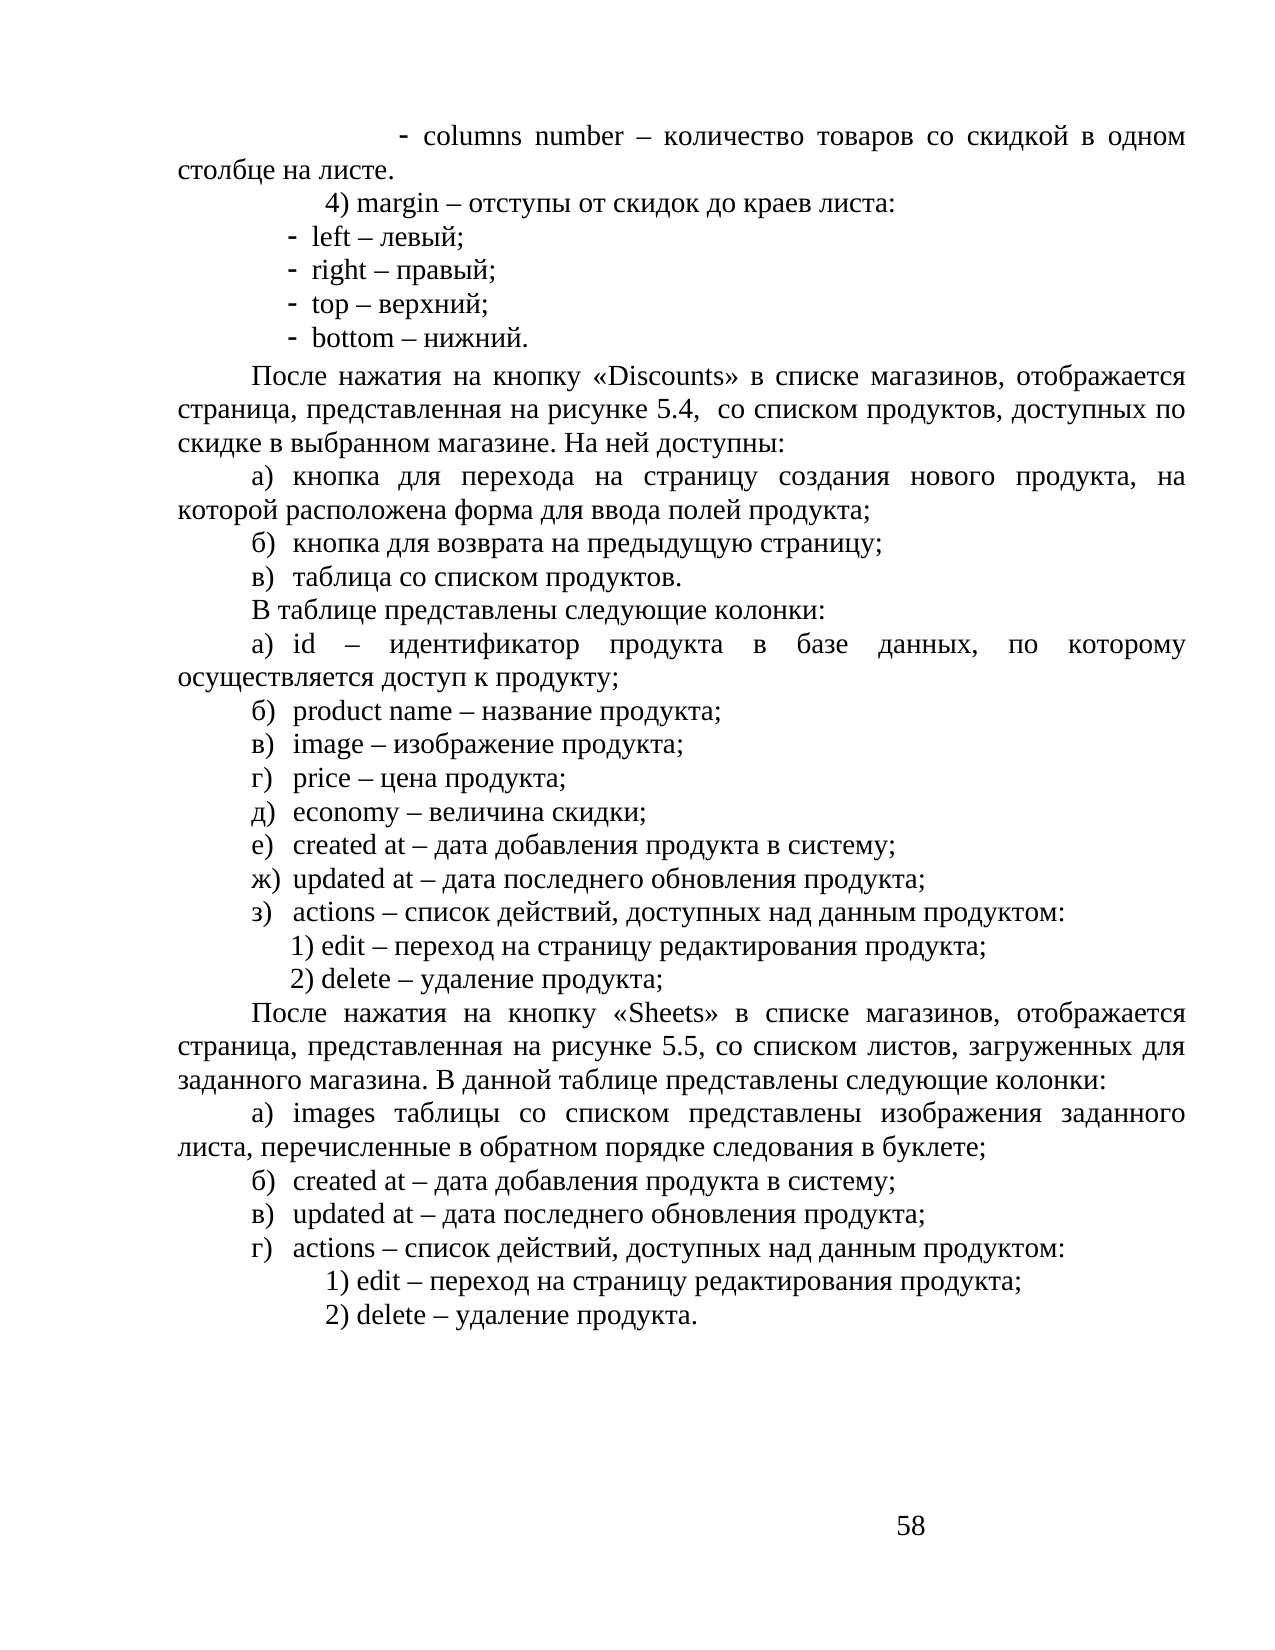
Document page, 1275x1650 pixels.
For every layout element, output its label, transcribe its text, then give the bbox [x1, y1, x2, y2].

list кнопка для перехода на страницу создания нового продукта, на которой расположена форма для ввода полей продукта; [177, 458, 1186, 525]
list left – левый; [252, 219, 1186, 252]
list bottom – нижний. [252, 320, 1186, 353]
list price – цена продукта; [177, 760, 1186, 794]
list images таблицы со списком представлены изображения заданного листа, перечисленные в обратном порядке следования в буклете; [177, 1096, 1186, 1163]
list created at – дата добавления продукта в систему; [177, 1163, 1186, 1196]
list top – верхний; [252, 286, 1186, 320]
list updated at – дата последнего обновления продукта; [177, 1196, 1186, 1230]
list right – правый; [252, 252, 1186, 286]
list delete – удаление продукта. [177, 1297, 1186, 1330]
list id – идентификатор продукта в базе данных, по которому осуществляется доступ к продукту; [177, 626, 1186, 693]
list actions – список действий, доступных над данным продуктом: [177, 1230, 1186, 1263]
list actions – список действий, доступных над данным продуктом: [177, 894, 1186, 928]
list image – изображение продукта; [177, 727, 1186, 760]
list edit – переход на страницу редактирования продукта; [177, 1263, 1186, 1297]
list product name – название продукта; [177, 693, 1186, 727]
text В таблице представлены следующие колонки: [177, 592, 1186, 626]
text После нажатия на кнопку «Sheets» в списке магазинов, отображается страница, представленная на рисунке 5.5, со списком листов, загруженных для заданного магазина. В данной таблице представлены следующие колонки: [177, 995, 1186, 1096]
list delete – удаление продукта; [290, 961, 1186, 995]
list кнопка для возврата на предыдущую страницу; [177, 525, 1186, 559]
text После нажатия на кнопку «Discounts» в списке магазинов, отображается страница, представленная на рисунке 5.4, со списком продуктов, доступных по скидке в выбранном магазине. На ней доступны: [177, 358, 1186, 458]
list updated at – дата последнего обновления продукта; [177, 861, 1186, 894]
list economy – величина скидки; [177, 794, 1186, 827]
list created at – дата добавления продукта в систему; [177, 827, 1186, 861]
list columns number – количество товаров со скидкой в одном столбце на листе. [177, 118, 1186, 185]
list margin – отступы от скидок до краев листа: [177, 185, 1186, 219]
list таблица со списком продуктов. [177, 559, 1186, 592]
list edit – переход на страницу редактирования продукта; [290, 928, 1186, 961]
